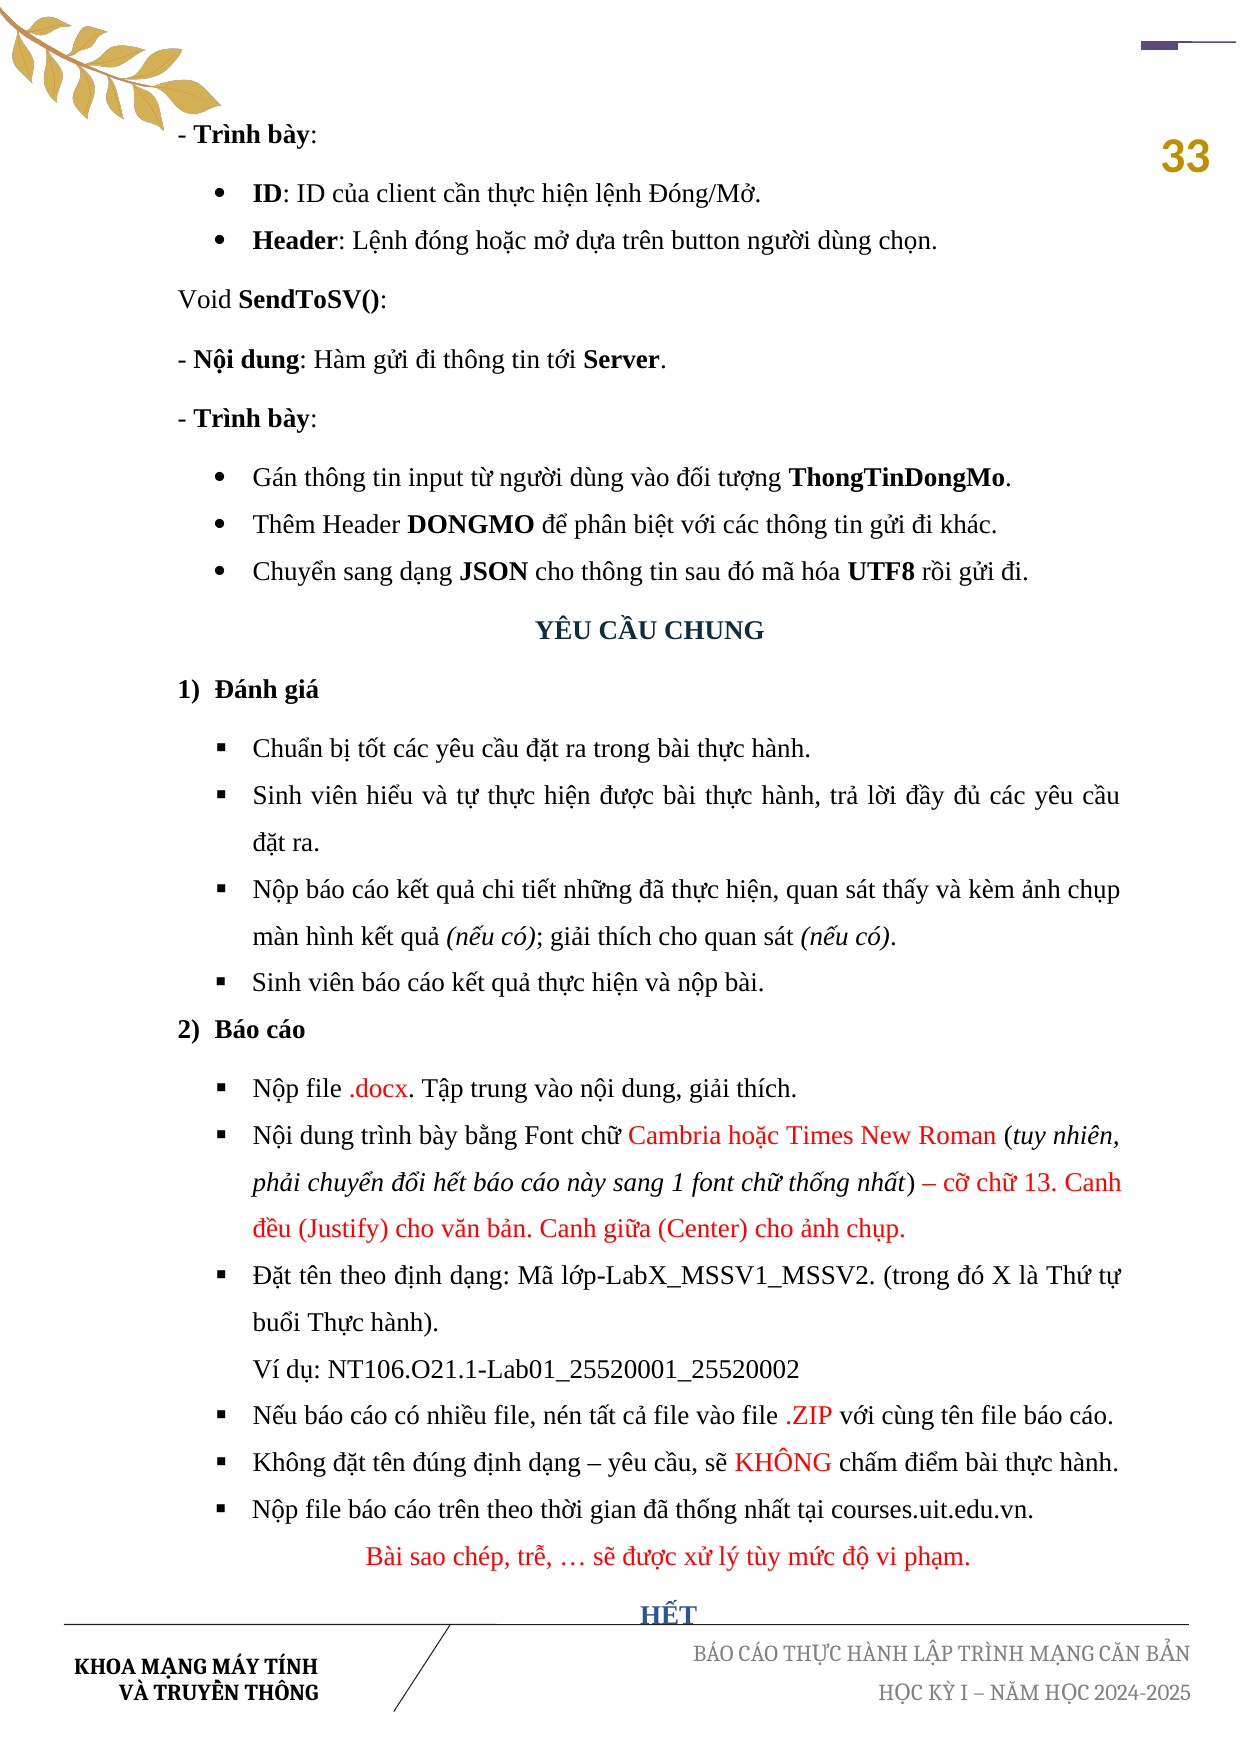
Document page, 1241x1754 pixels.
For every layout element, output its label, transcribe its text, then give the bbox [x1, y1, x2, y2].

list ID: ID của client cần thực hiện lệnh Đóng/Mở. [215, 177, 1122, 208]
text - Trình bày: [177, 118, 1122, 149]
list Header: Lệnh đóng hoặc mở dựa trên button người dùng chọn. [215, 224, 1122, 255]
text HẾT [177, 1599, 1122, 1630]
list Chuyển sang dạng JSON cho thông tin sau đó mã hóa UTF8 rồi gửi đi. [215, 555, 1122, 586]
text Đánh giá [177, 673, 1122, 704]
list Chuẩn bị tốt các yêu cầu đặt ra trong bài thực hành. [215, 732, 1122, 764]
list Nếu báo cáo có nhiều file, nén tất cả file vào file .ZIP với cùng tên file báo cáo. [215, 1399, 1122, 1431]
text Void SendToSV(): [177, 283, 1122, 315]
text Báo cáo [177, 1013, 1122, 1044]
list Gán thông tin input từ người dùng vào đối tượng ThongTinDongMo. [215, 461, 1122, 492]
text - Trình bày: [177, 402, 1122, 433]
list Nội dung trình bày bằng Font chữ Cambria hoặc Times New Roman (tuy nhiên, phải chuyển đổi hết báo cáo này sang 1 font chữ thống nhất) – cỡ chữ 13. Canh đều (Justify) cho văn bản. Canh giữa (Center) cho ảnh chụp. [215, 1119, 1122, 1244]
text - Nội dung: Hàm gửi đi thông tin tới Server. [177, 343, 1122, 374]
list Thêm Header DONGMO để phân biệt với các thông tin gửi đi khác. [215, 508, 1122, 539]
list Sinh viên báo cáo kết quả thực hiện và nộp bài. [214, 966, 1122, 997]
list Sinh viên hiểu và tự thực hiện được bài thực hành, trả lời đầy đủ các yêu cầu đặt ra. [215, 779, 1122, 857]
list Ví dụ: NT106.O21.1-Lab01_25520001_25520002 [252, 1353, 1122, 1384]
list Nộp báo cáo kết quả chi tiết những đã thực hiện, quan sát thấy và kèm ảnh chụp màn hình kết quả (nếu có); giải thích cho quan sát (nếu có). [215, 873, 1122, 951]
list Nộp file .docx. Tập trung vào nội dung, giải thích. [215, 1072, 1122, 1103]
list Đặt tên theo định dạng: Mã lớp-LabX_MSSV1_MSSV2. (trong đó X là Thứ tự buổi Thực hành). [215, 1259, 1122, 1337]
text YÊU CẦU CHUNG [177, 614, 1122, 645]
picture [0, 0, 235, 197]
list Nộp file báo cáo trên theo thời gian đã thống nhất tại courses.uit.edu.vn. [214, 1493, 1122, 1524]
list Không đặt tên đúng định dạng – yêu cầu, sẽ KHÔNG chấm điểm bài thực hành. [215, 1446, 1122, 1477]
text Bài sao chép, trễ, … sẽ được xử lý tùy mức độ vi phạm. [177, 1540, 1122, 1571]
